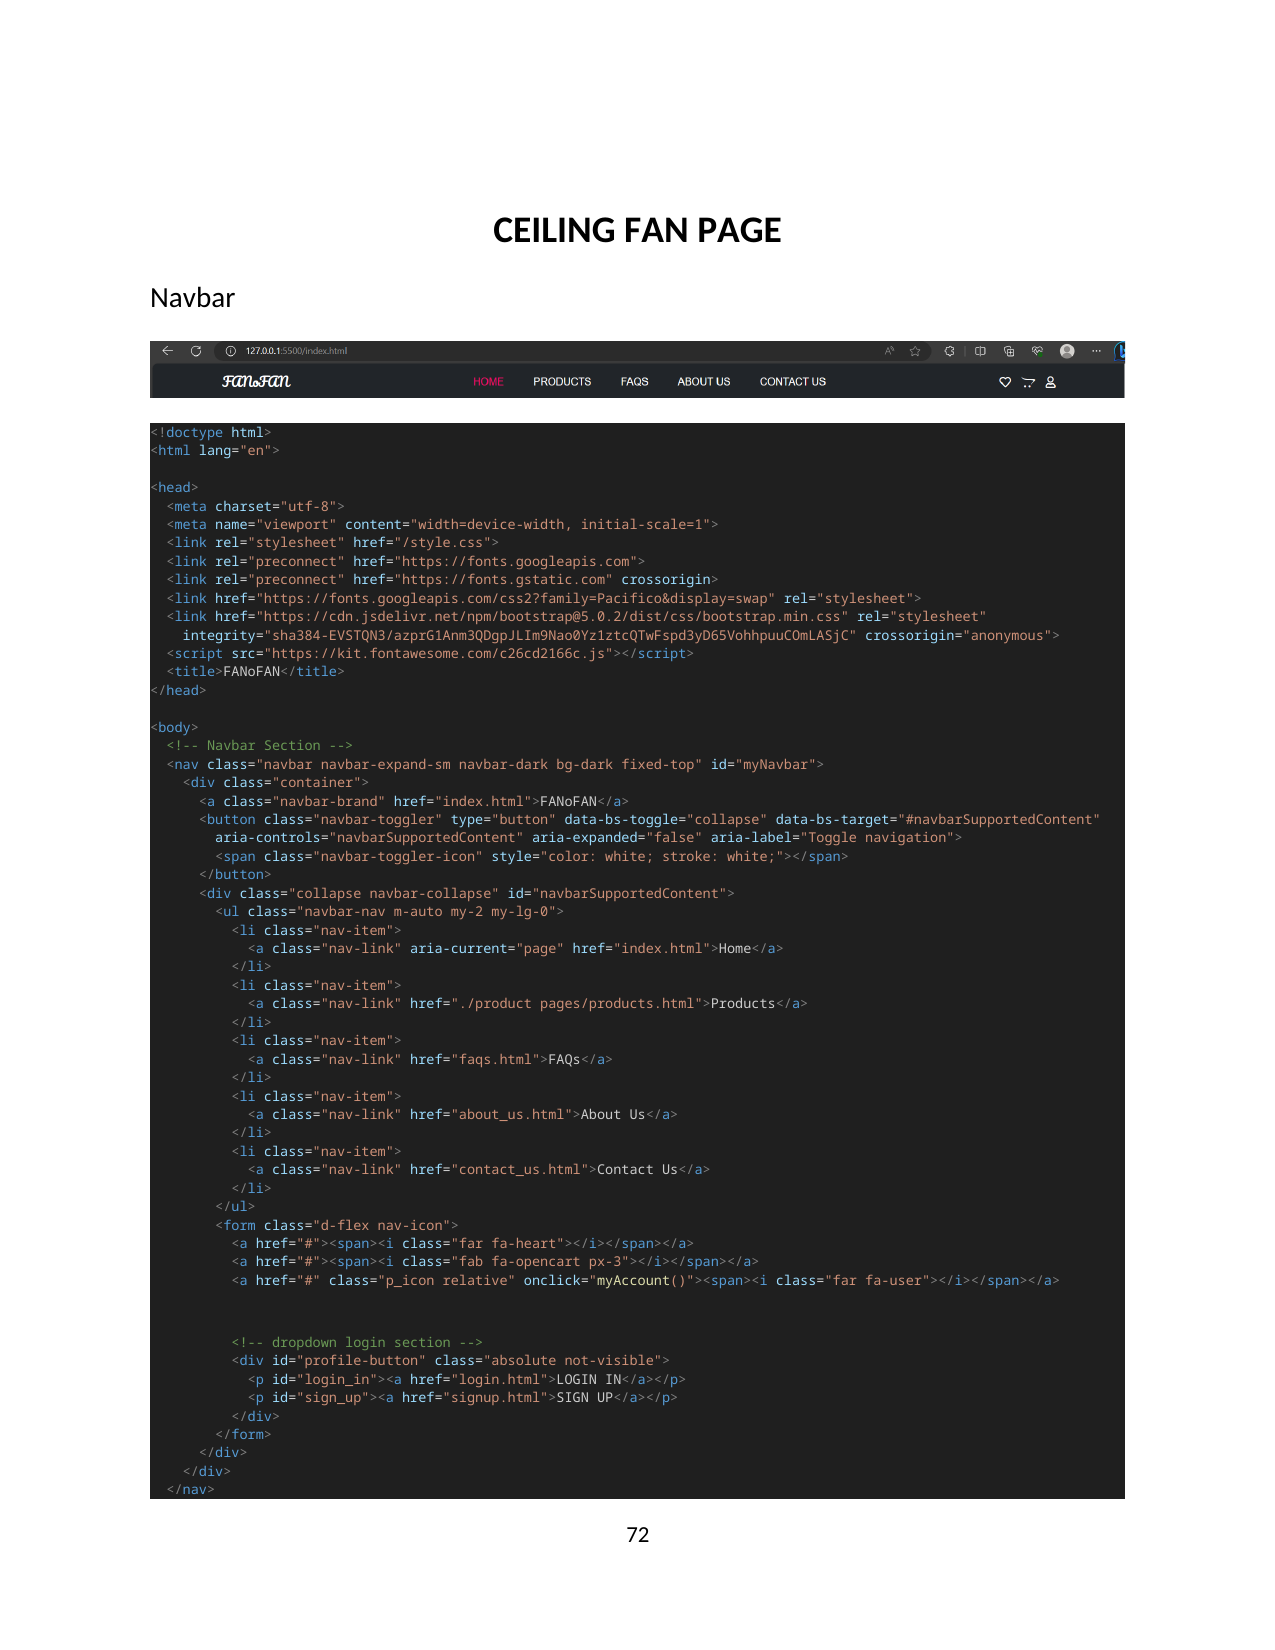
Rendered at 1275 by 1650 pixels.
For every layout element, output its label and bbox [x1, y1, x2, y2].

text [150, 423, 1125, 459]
picture [150, 341, 1125, 398]
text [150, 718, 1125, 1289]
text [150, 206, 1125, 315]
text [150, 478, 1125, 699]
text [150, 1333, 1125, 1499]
